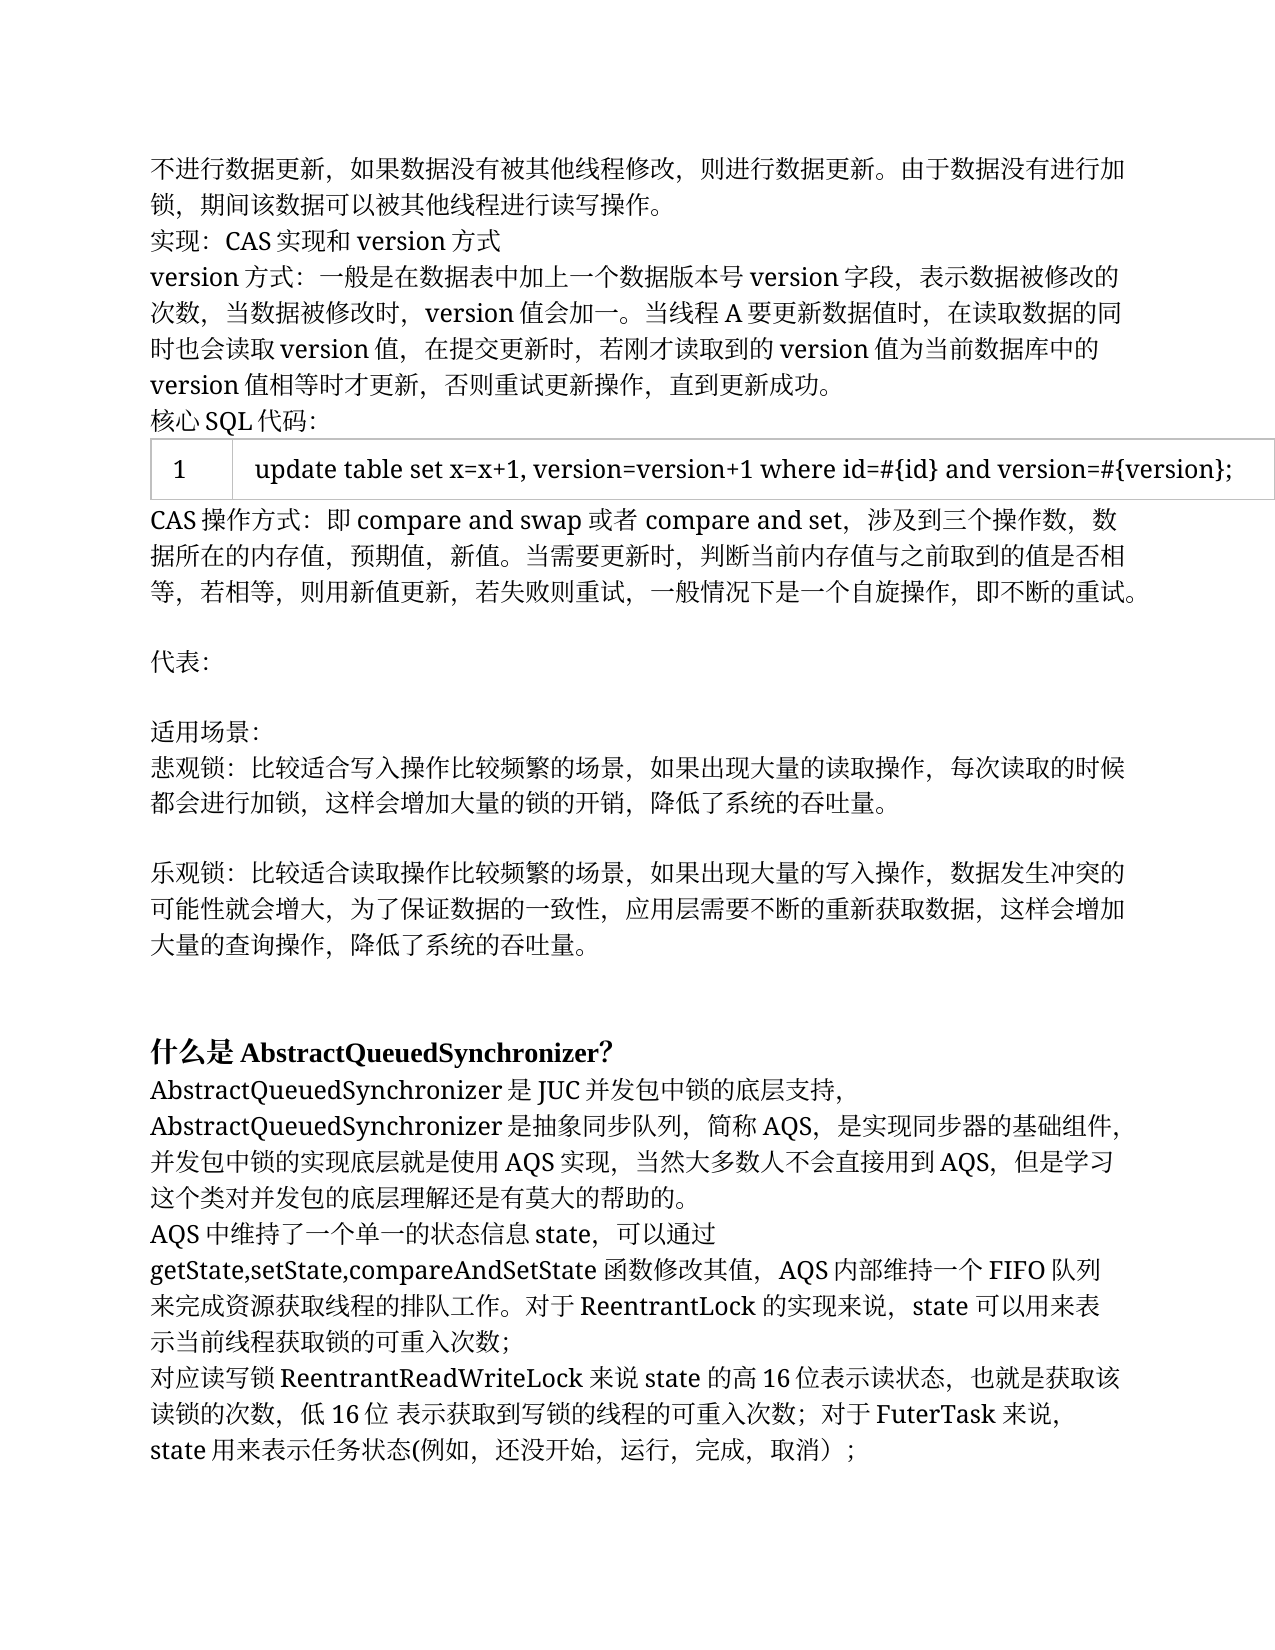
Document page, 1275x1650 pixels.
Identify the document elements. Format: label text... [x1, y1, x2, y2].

text 悲观锁：比较适合写入操作比较频繁的场景，如果出现大量的读取操作，每次读取的时候都会进行加锁，这样会增加大量的锁的开销，降低了系统的吞吐量。 [150, 748, 1125, 820]
text AbstractQueuedSynchronizer是JUC并发包中锁的底层支持，AbstractQueuedSynchronizer是抽象同步队列，简称AQS，是实现同步器的基础组件，并发包中锁的实现底层就是使用AQS实现，当然大多数人不会直接用到AQS，但是学习这个类对并发包的底层理解还是有莫大的帮助的。 [150, 1071, 1125, 1214]
text 代表： [150, 642, 1125, 678]
table_header 1 [152, 440, 232, 499]
text 乐观锁：比较适合读取操作比较频繁的场景，如果出现大量的写入操作，数据发生冲突的可能性就会增大，为了保证数据的一致性，应用层需要不断的重新获取数据，这样会增加大量的查询操作，降低了系统的吞吐量。 [150, 854, 1125, 962]
text 什么是AbstractQueuedSynchronizer？ [150, 1030, 1125, 1071]
text 适用场景： [150, 712, 1125, 748]
text 对应读写锁ReentrantReadWriteLock 来说state 的高16位表示读状态，也就是获取该读锁的次数，低 16位 表示获取到写锁的线程的可重入次数；对于FuterTask 来说，state用来表示任务状态(例如，还没开始，运行，完成，取消）； [150, 1359, 1125, 1467]
text 核心SQL代码： [150, 402, 1125, 438]
text AQS中维持了一个单一的状态信息state，可以通过getState,setState,compareAndSetState 函数修改其值，AQS内部维持一个FIFO队列来完成资源获取线程的排队工作。对于ReentrantLock 的实现来说，state 可以用来表示当前线程获取锁的可重入次数； [150, 1214, 1125, 1359]
text CAS操作方式：即compare and swap 或者 compare and set，涉及到三个操作数，数据所在的内存值，预期值，新值。当需要更新时，判断当前内存值与之前取到的值是否相等，若相等，则用新值更新，若失败则重试，一般情况下是一个自旋操作，即不断的重试。 [150, 500, 1125, 608]
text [150, 150, 1125, 222]
text version方式：一般是在数据表中加上一个数据版本号version字段，表示数据被修改的次数，当数据被修改时，version值会加一。当线程A要更新数据值时，在读取数据的同时也会读取version值，在提交更新时，若刚才读取到的version值为当前数据库中的version值相等时才更新，否则重试更新操作，直到更新成功。 [150, 258, 1125, 402]
table_header update table set x=x+1, version=version+1 where id=#{id} and version=#{version}; [233, 440, 1274, 499]
text 实现：CAS实现和version方式 [150, 222, 1125, 258]
